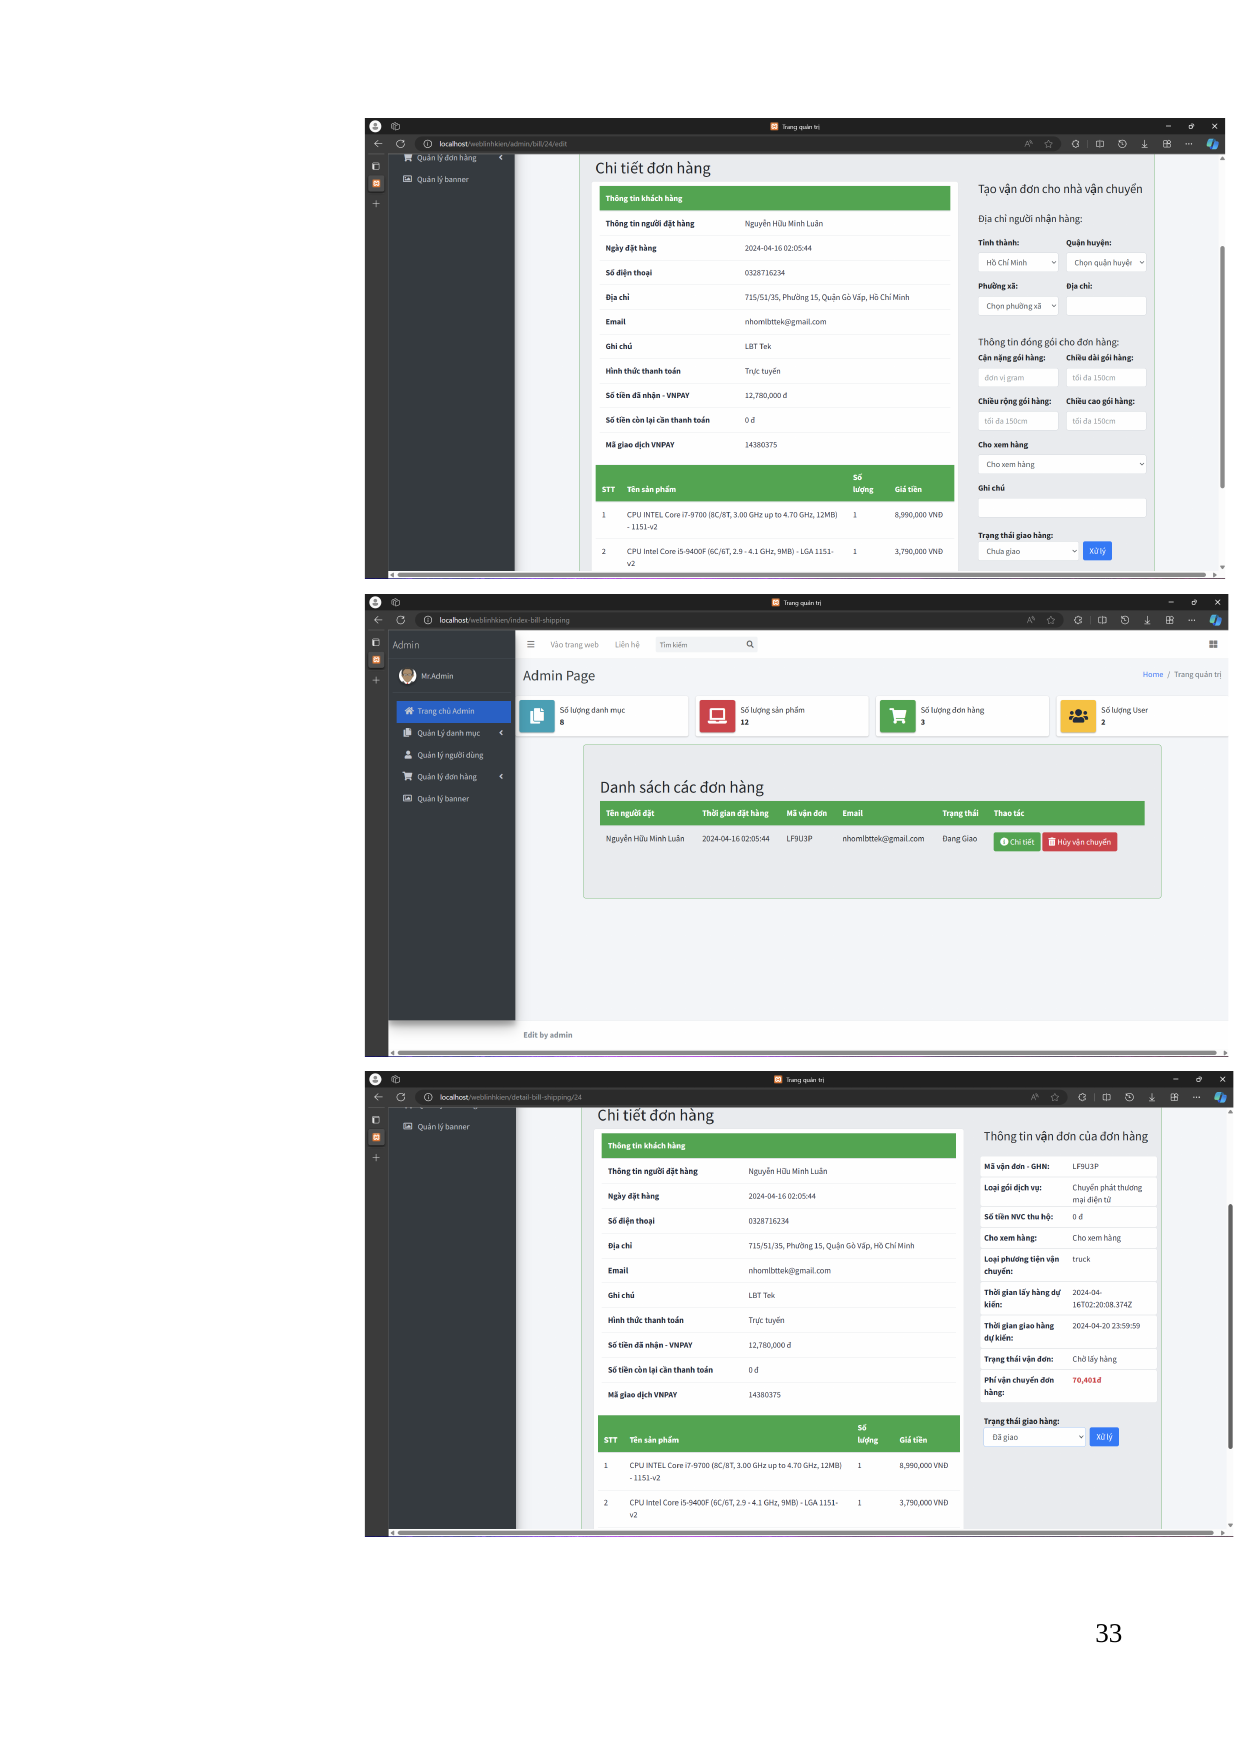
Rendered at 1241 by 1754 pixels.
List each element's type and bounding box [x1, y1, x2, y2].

picture [364, 1071, 1234, 1537]
picture [364, 118, 1226, 579]
picture [364, 594, 1229, 1057]
